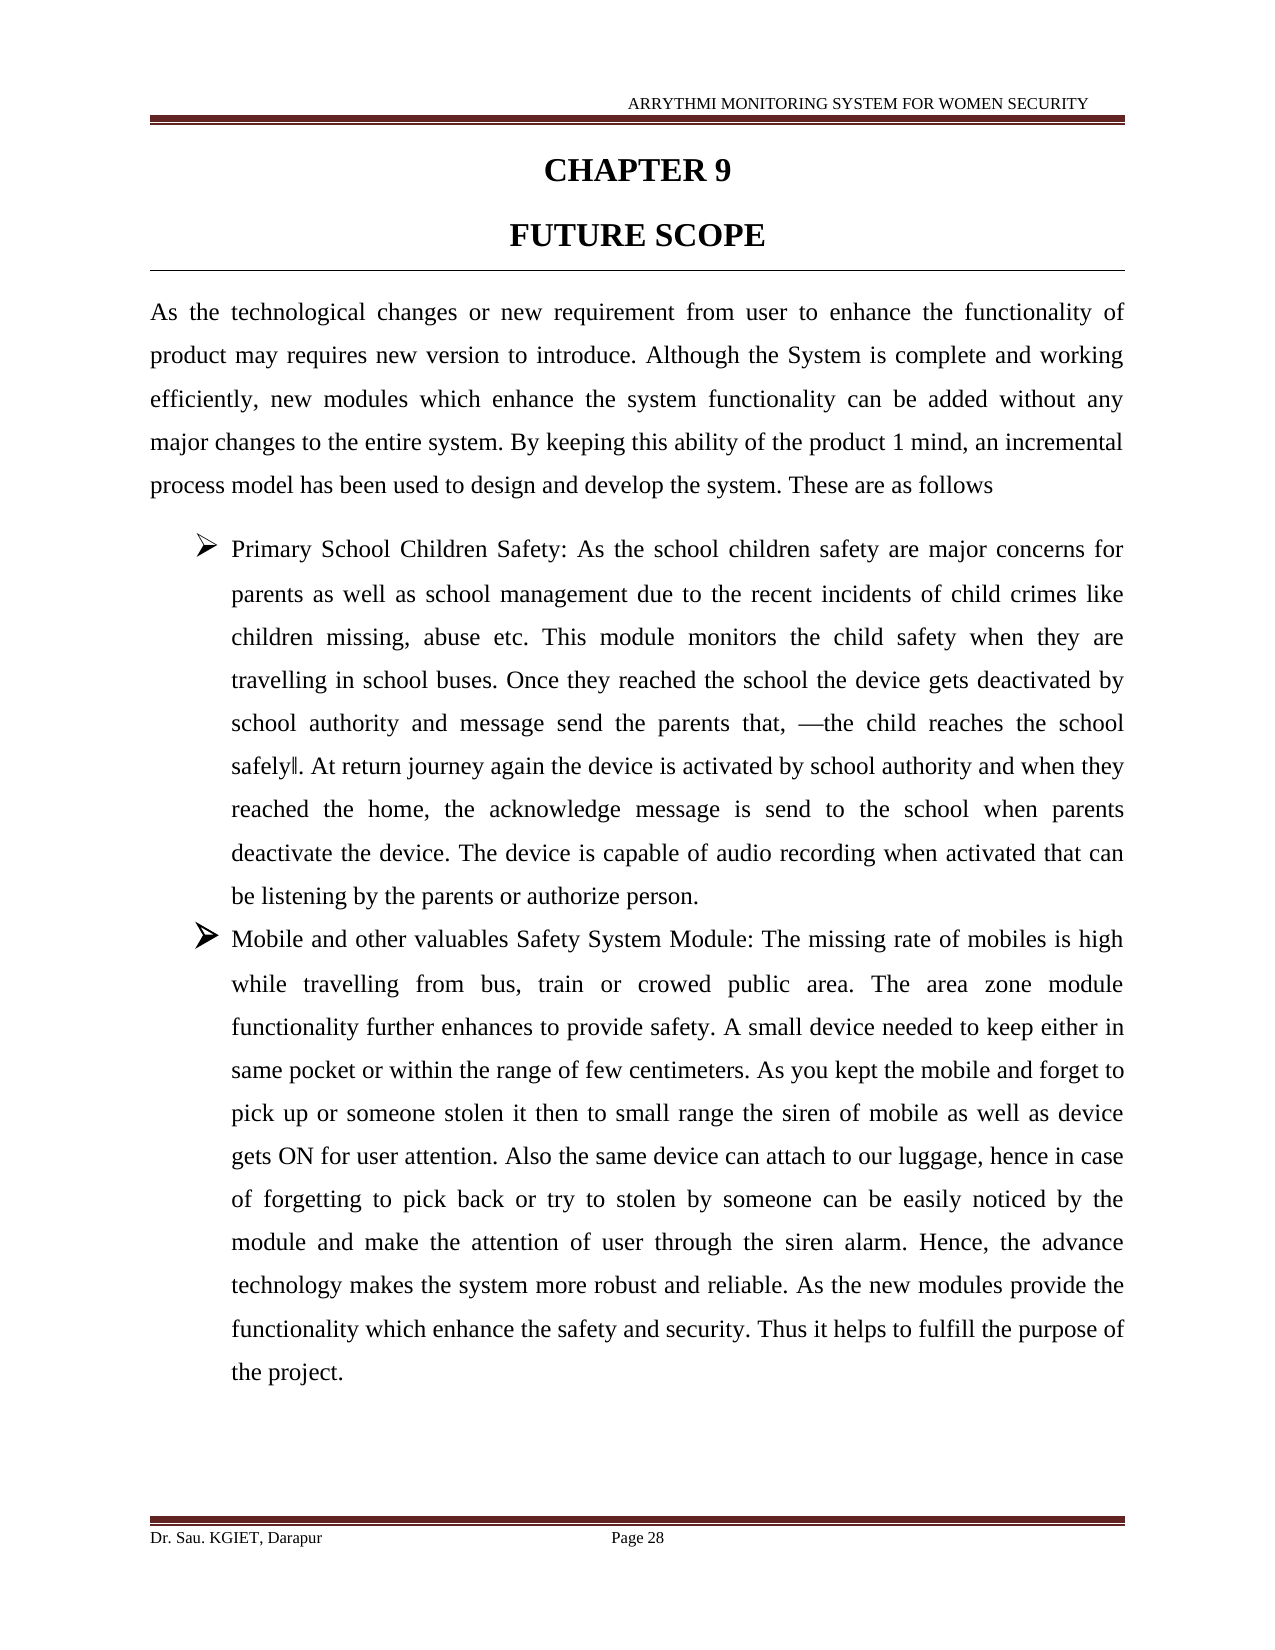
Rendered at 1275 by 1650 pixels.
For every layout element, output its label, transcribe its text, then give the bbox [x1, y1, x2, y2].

text As the technological changes or new requirement from user to enhance the functionality of product may requires new version to introduce. Although the System is complete and working efficiently, new modules which enhance the system functionality can be added without any major changes to the entire system. By keeping this ability of the product 1 mind, an incremental process model has been used to design and develop the system. These are as follows [150, 297, 1125, 499]
text CHAPTER 9 [150, 150, 1125, 188]
list Mobile and other valuables Safety System Module: The missing rate of mobiles is high while travelling from bus, train or crowed public area. The area zone module functionality further enhances to provide safety. A small device needed to keep either in same pocket or within the range of few centimeters. As you kept the mobile and forget to pick up or someone stolen it then to small range the siren of mobile as well as device gets ON for user attention. Also the same device can attach to our luggage, hence in case of forgetting to pick back or try to stolen by someone can be easily noticed by the module and make the attention of user through the siren alarm. Hence, the advance technology makes the system more robust and reliable. As the new modules provide the functionality which enhance the safety and security. Thus it helps to fulfill the purpose of the project. [194, 924, 1125, 1386]
list Primary School Children Safety: As the school children safety are major concerns for parents as well as school management due to the recent incidents of child crimes like children missing, abuse etc. This module monitors the child safety when they are travelling in school buses. Once they reached the school the device gets deactivated by school authority and message send the parents that, ―the child reaches the school safely‖. At return journey again the device is activated by school authority and when they reached the home, the acknowledge message is send to the school when parents deactivate the device. The device is capable of audio recording when activated that can be listening by the parents or authorize person. [194, 534, 1125, 909]
text FUTURE SCOPE [150, 215, 1125, 270]
